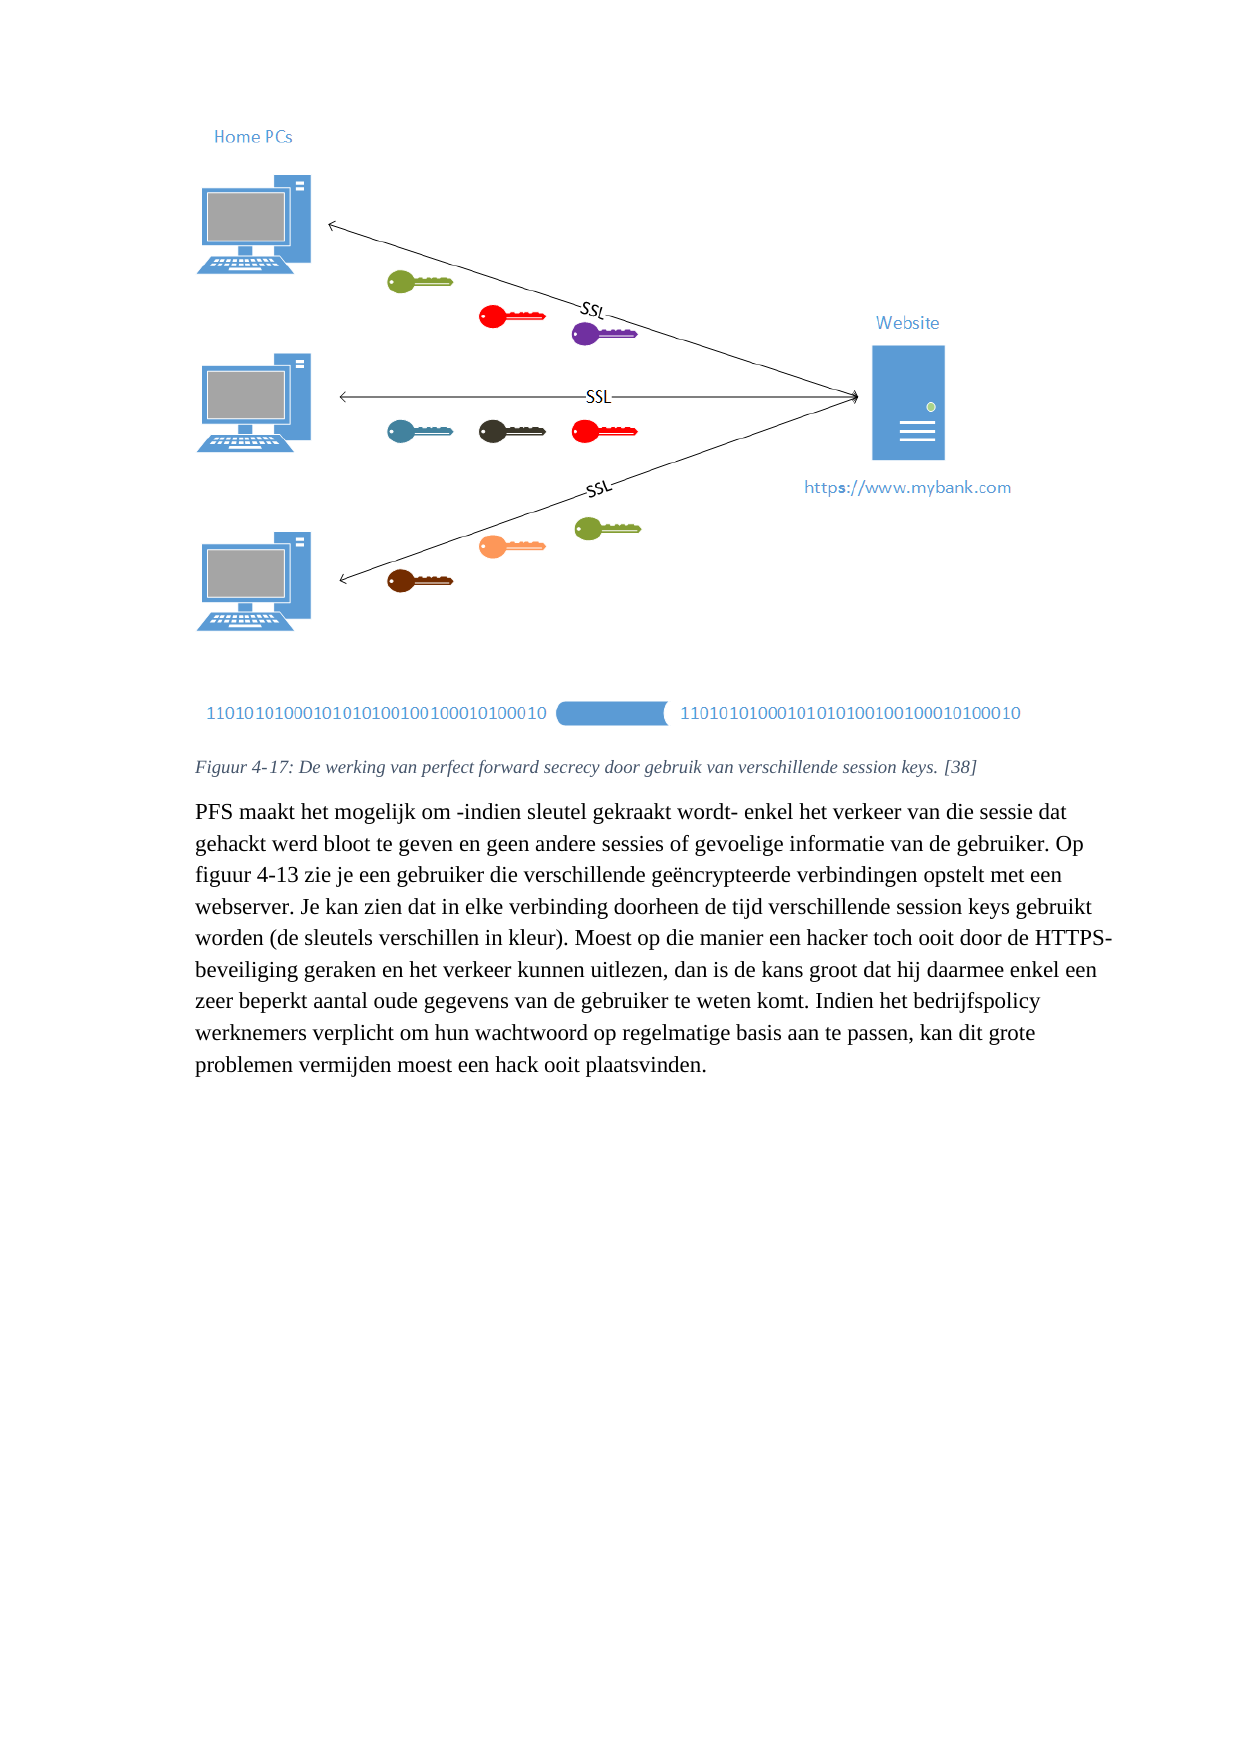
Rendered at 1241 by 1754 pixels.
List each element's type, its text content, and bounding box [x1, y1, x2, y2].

picture [194, 118, 1031, 734]
text PFS maakt het mogelijk om -indien sleutel gekraakt wordt- enkel het verkeer van die sessie dat gehackt werd bloot te geven en geen andere sessies of gevoelige informatie van de gebruiker. Op figuur 4-13 zie je een gebruiker die verschillende geëncrypteerde verbindingen opstelt met een webserver. Je kan zien dat in elke verbinding doorheen de tijd verschillende session keys gebruikt worden (de sleutels verschillen in kleur). Moest op die manier een hacker toch ooit door de HTTPS-beveiliging geraken en het verkeer kunnen uitlezen, dan is de kans groot dat hij daarmee enkel een zeer beperkt aantal oude gegevens van de gebruiker te weten komt. Indien het bedrijfspolicy werknemers verplicht om hun wachtwoord op regelmatige basis aan te passen, kan dit grote problemen vermijden moest een hack ooit plaatsvinden. [195, 798, 1122, 1077]
text Figuur 4-13: De werking van perfect forward secrecy door gebruik van verschillende session keys. [195, 756, 1122, 777]
